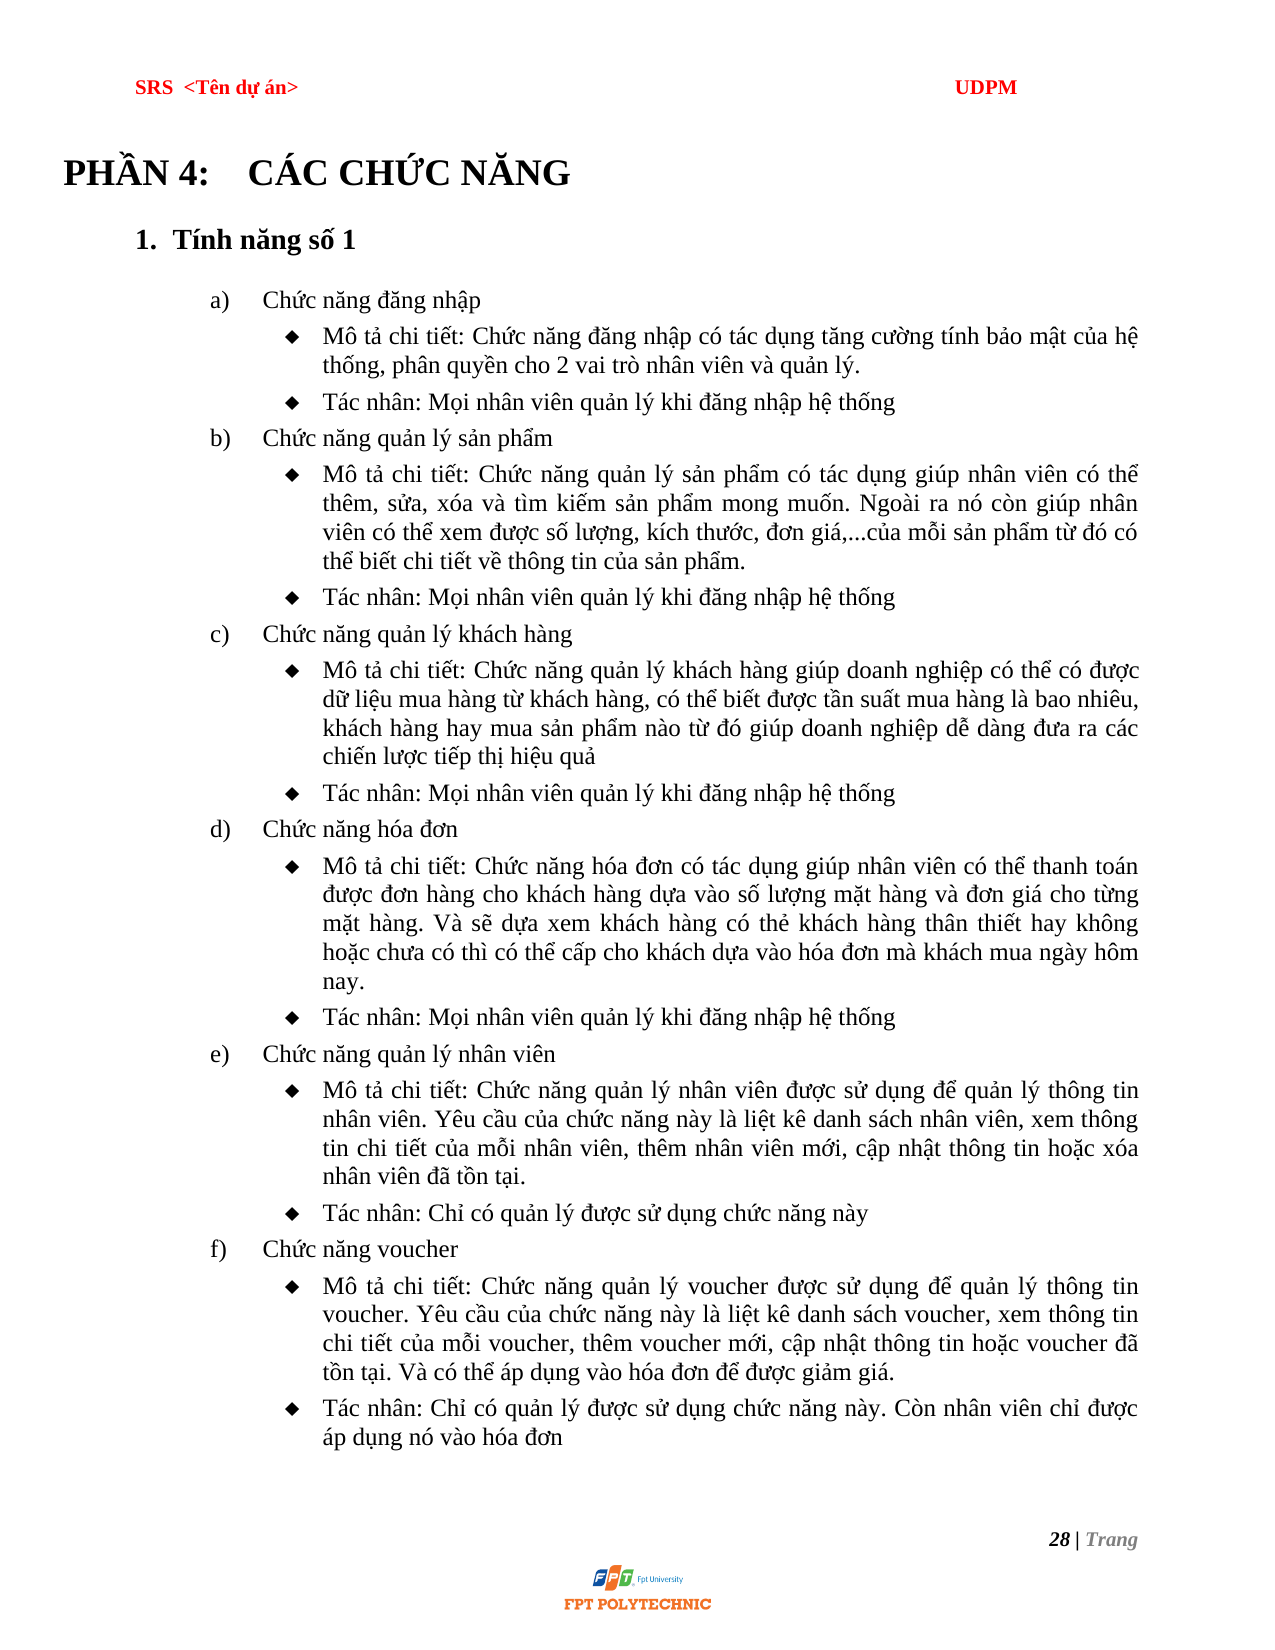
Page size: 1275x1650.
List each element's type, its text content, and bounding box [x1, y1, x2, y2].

list Chức năng quản lý sản phẩm [210, 423, 1140, 452]
subtitle Tính năng số 1 [135, 222, 1140, 256]
list Mô tả chi tiết: Chức năng đăng nhập có tác dụng tăng cường tính bảo mật của hệ thống, phân quyền cho 2 vai trò nhân viên và quản lý. [285, 321, 1140, 379]
list Chức năng đăng nhập [210, 285, 1140, 314]
subtitle CÁC CHỨC NĂNG [210, 150, 1140, 193]
list Chức năng hóa đơn [210, 814, 1140, 843]
list Tác nhân: Chỉ có quản lý được sử dụng chức năng này. Còn nhân viên chỉ được áp dụng nó vào hóa đơn [285, 1393, 1140, 1451]
list Mô tả chi tiết: Chức năng quản lý voucher được sử dụng để quản lý thông tin voucher. Yêu cầu của chức năng này là liệt kê danh sách voucher, xem thông tin chi tiết của mỗi voucher, thêm voucher mới, cập nhật thông tin hoặc voucher đã tồn tại. Và có thể áp dụng vào hóa đơn để được giảm giá. [285, 1271, 1140, 1386]
list Mô tả chi tiết: Chức năng hóa đơn có tác dụng giúp nhân viên có thể thanh toán được đơn hàng cho khách hàng dựa vào số lượng mặt hàng và đơn giá cho từng mặt hàng. Và sẽ dựa xem khách hàng có thẻ khách hàng thân thiết hay không hoặc chưa có thì có thể cấp cho khách dựa vào hóa đơn mà khách mua ngày hôm nay. [285, 851, 1140, 994]
list Tác nhân: Mọi nhân viên quản lý khi đăng nhập hệ thống [285, 582, 1140, 611]
list Tác nhân: Chỉ có quản lý được sử dụng chức năng này [285, 1198, 1140, 1227]
list Tác nhân: Mọi nhân viên quản lý khi đăng nhập hệ thống [285, 778, 1140, 807]
picture [563, 1555, 712, 1628]
list Mô tả chi tiết: Chức năng quản lý nhân viên được sử dụng để quản lý thông tin nhân viên. Yêu cầu của chức năng này là liệt kê danh sách nhân viên, xem thông tin chi tiết của mỗi nhân viên, thêm nhân viên mới, cập nhật thông tin hoặc xóa nhân viên đã tồn tại. [285, 1075, 1140, 1190]
list Tác nhân: Mọi nhân viên quản lý khi đăng nhập hệ thống [285, 1002, 1140, 1031]
list Mô tả chi tiết: Chức năng quản lý khách hàng giúp doanh nghiệp có thể có được dữ liệu mua hàng từ khách hàng, có thể biết được tần suất mua hàng là bao nhiêu, khách hàng hay mua sản phẩm nào từ đó giúp doanh nghiệp dễ dàng đưa ra các chiến lược tiếp thị hiệu quả [285, 655, 1140, 770]
list Chức năng quản lý nhân viên [210, 1039, 1140, 1067]
list Chức năng voucher [210, 1234, 1140, 1263]
list Mô tả chi tiết: Chức năng quản lý sản phẩm có tác dụng giúp nhân viên có thể thêm, sửa, xóa và tìm kiếm sản phẩm mong muốn. Ngoài ra nó còn giúp nhân viên có thể xem được số lượng, kích thước, đơn giá,...của mỗi sản phẩm từ đó có thể biết chi tiết về thông tin của sản phẩm. [285, 459, 1140, 574]
list Tác nhân: Mọi nhân viên quản lý khi đăng nhập hệ thống [285, 387, 1140, 415]
list Chức năng quản lý khách hàng [210, 619, 1140, 647]
